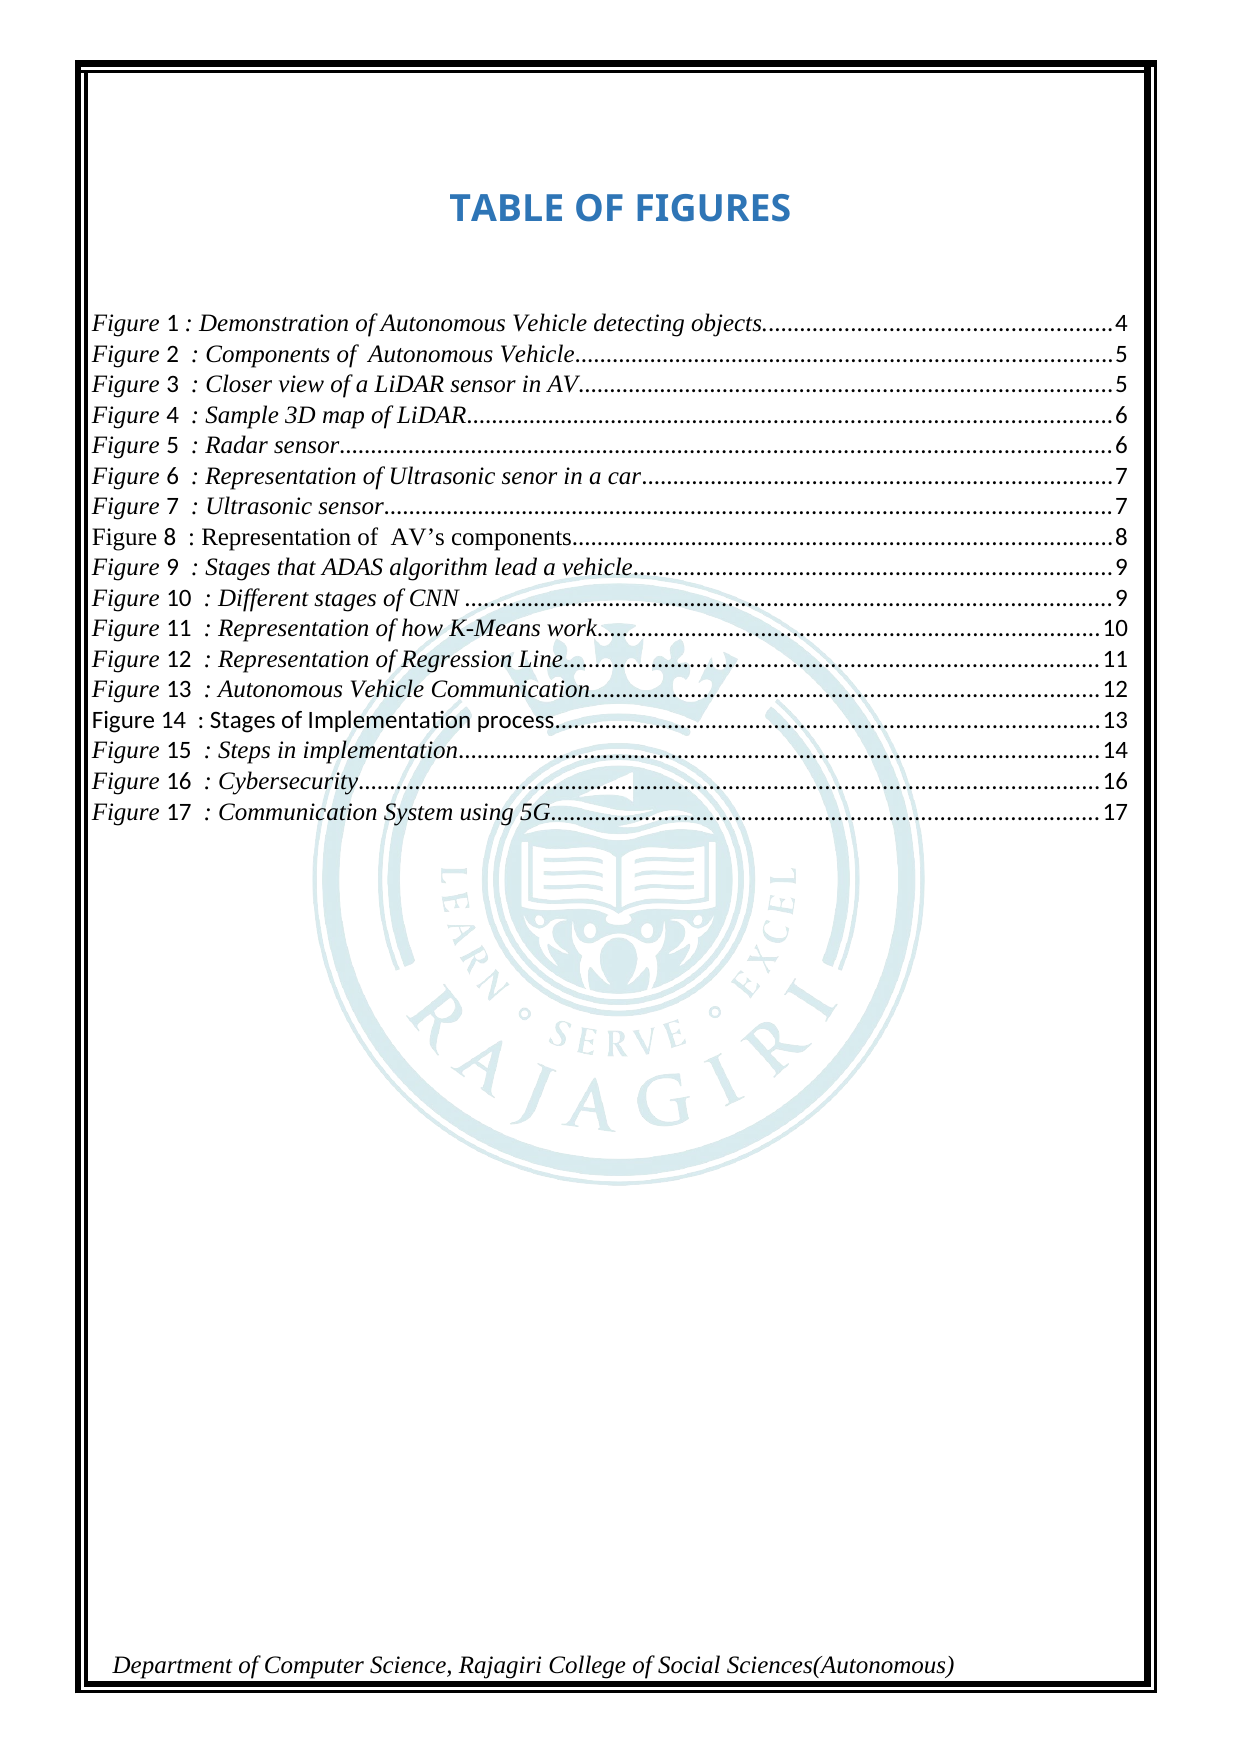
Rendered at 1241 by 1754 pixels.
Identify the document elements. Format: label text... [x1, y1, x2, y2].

text Figure 12 : Representation of Regression Line 11 [92, 643, 1128, 673]
text Figure 10 : Different stages of CNN 9 [92, 582, 1128, 612]
text Figure 1 : Demonstration of Autonomous Vehicle detecting objects. 4 [92, 307, 1128, 338]
text Figure 7 : Ultrasonic sensor 7 [92, 490, 1128, 521]
subtitle TABLE OF FIGURES [112, 181, 1128, 232]
text Figure 9 : Stages that ADAS algorithm lead a vehicle 9 [92, 551, 1128, 582]
text Figure 4 : Sample 3D map of LiDAR 6 [92, 399, 1128, 429]
text Figure 13 : Autonomous Vehicle Communication 12 [92, 673, 1128, 704]
text Figure 3 : Closer view of a LiDAR sensor in AV 5 [92, 368, 1128, 399]
text Figure 2 : Components of Autonomous Vehicle 5 [92, 338, 1128, 368]
text Figure 8 : Representation of AV’s components 8 [92, 521, 1128, 551]
text Figure 11 : Representation of how K-Means work 10 [92, 612, 1128, 643]
text Figure 17 : Communication System using 5G 17 [92, 796, 1128, 826]
text Figure 14 : Stages of Implementation process 13 [92, 704, 1128, 734]
text Figure 5 : Radar sensor 6 [92, 429, 1128, 460]
text Figure 16 : Cybersecurity 16 [92, 765, 1128, 796]
text Figure 6 : Representation of Ultrasonic senor in a car 7 [92, 460, 1128, 490]
text Figure 15 : Steps in implementation 14 [92, 734, 1128, 765]
